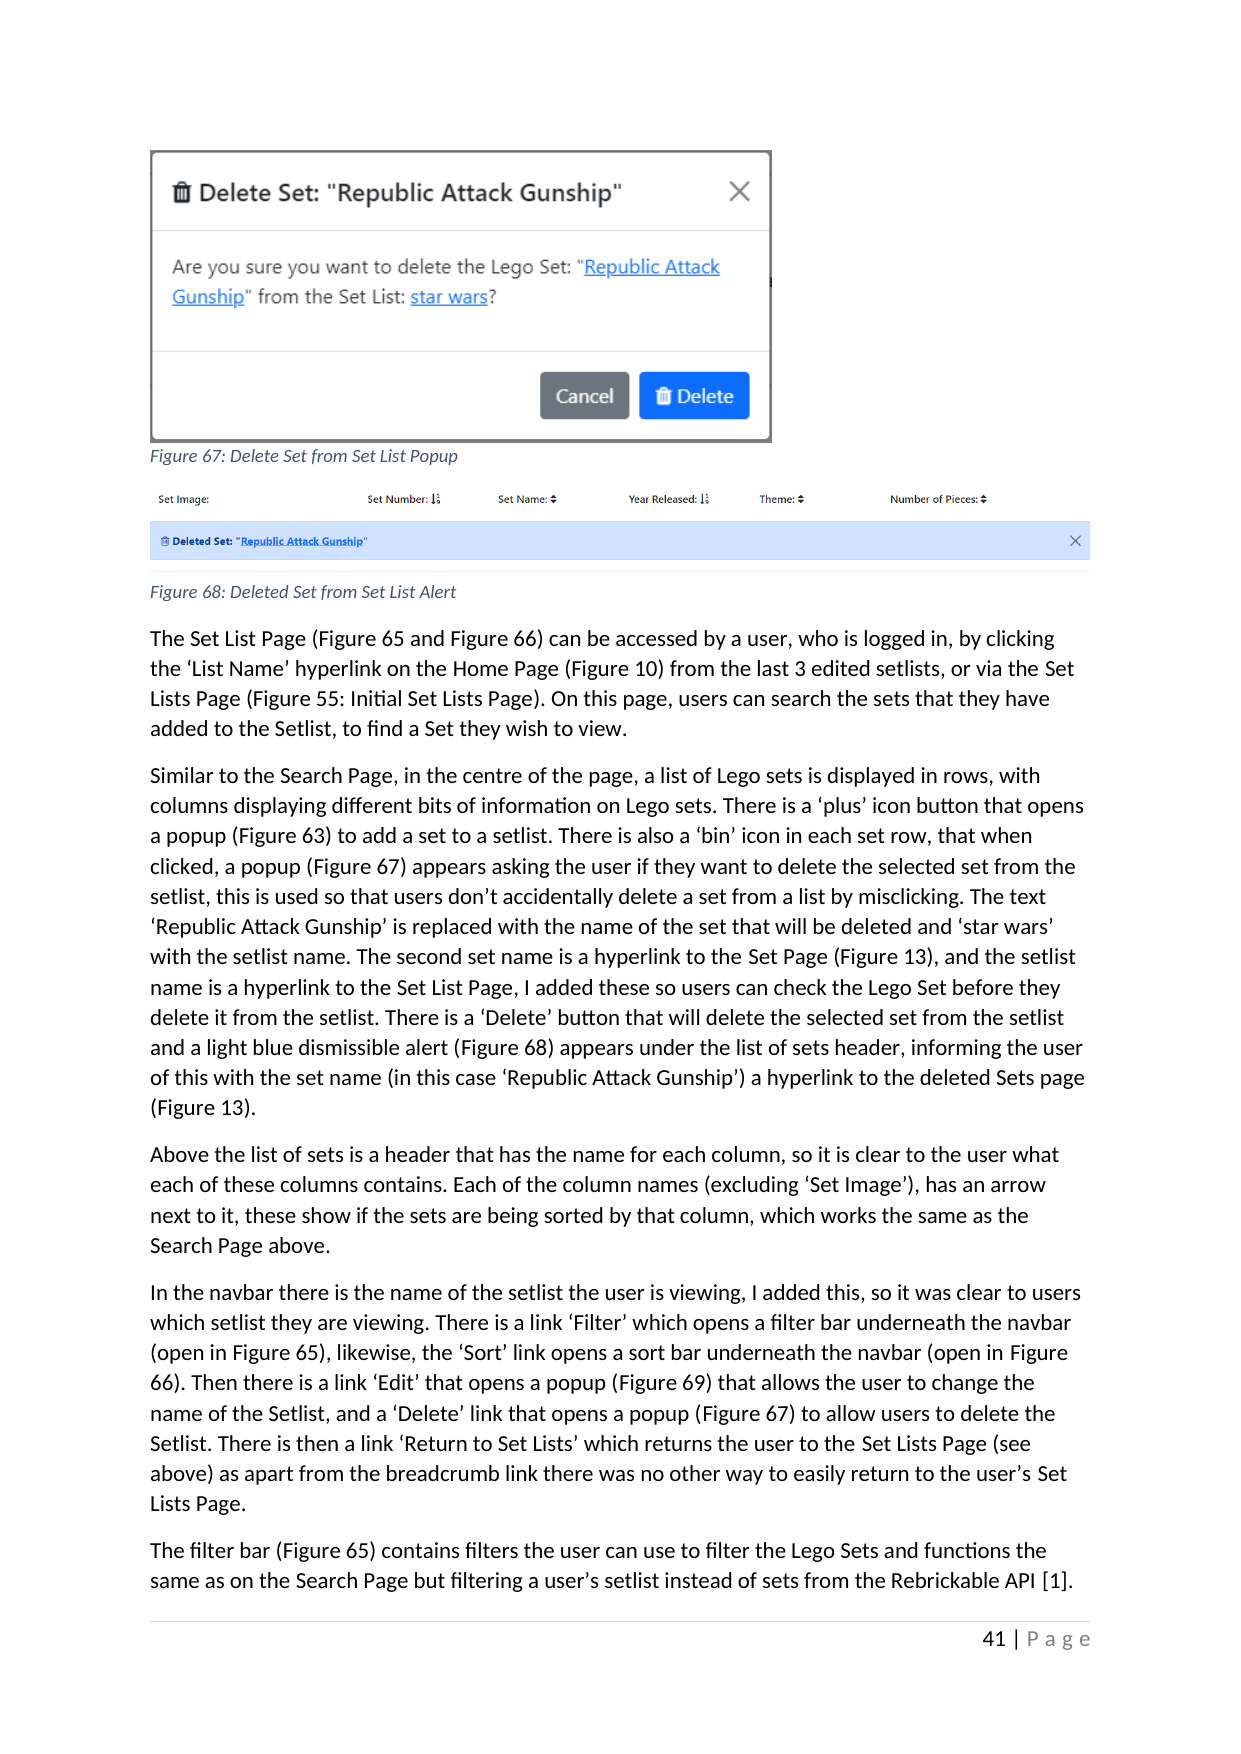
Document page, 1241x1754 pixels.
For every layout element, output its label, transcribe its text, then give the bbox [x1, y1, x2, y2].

picture [150, 488, 1091, 578]
picture [150, 150, 772, 443]
text Above the list of sets is a header that has the name for each column, so it is clear to the user what each of these columns contains. Each of the column names (excluding ‘Set Image’), has an arrow next to it, these show if the sets are being sorted by that column, which works the same as the Search Page above. [150, 1140, 1090, 1259]
text In the navbar there is the name of the setlist the user is viewing, I added this, so it was clear to users which setlist they are viewing. There is a link ‘Filter’ which opens a filter bar underneath the navbar (open in Figure 65), likewise, the ‘Sort’ link opens a sort bar underneath the navbar (open in Figure 66). Then there is a link ‘Edit’ that opens a popup (Figure 69) that allows the user to change the name of the Setlist, and a ‘Delete’ link that opens a popup (Figure 67) to allow users to delete the Setlist. There is then a link ‘Return to Set Lists’ which returns the user to the Set Lists Page (see above) as apart from the breadcrumb link there was no other way to easily return to the user’s Set Lists Page. [150, 1278, 1090, 1517]
text Figure 68: Deleted Set from Set List Alert [150, 580, 1090, 603]
text Similar to the Search Page, in the centre of the page, a list of Lego sets is displayed in rows, with columns displaying different bits of information on Lego sets. There is a ‘plus’ icon button that opens a popup (Figure 63) to add a set to a setlist. There is also a ‘bin’ icon in each set row, that when clicked, a popup (Figure 67) appears asking the user if they want to delete the selected set from the setlist, this is used so that users don’t accidentally delete a set from a list by misclicking. The text ‘Republic Attack Gunship’ is replaced with the name of the set that will be deleted and ‘star wars’ with the setlist name. The second set name is a hyperlink to the Set Page (Figure 13), and the setlist name is a hyperlink to the Set List Page, I added these so users can check the Lego Set before they delete it from the setlist. There is a ‘Delete’ button that will delete the selected set from the setlist and a light blue dismissible alert (Figure 68) appears under the list of sets header, informing the user of this with the set name (in this case ‘Republic Attack Gunship’) a hyperlink to the deleted Sets page (Figure 13). [150, 761, 1090, 1121]
text Figure 67: Delete Set from Set List Popup [150, 444, 1090, 467]
text The Set List Page (Figure 65 and Figure 66) can be accessed by a user, who is logged in, by clicking the ‘List Name’ hyperlink on the Home Page (Figure 10) from the last 3 edited setlists, or via the Set Lists Page (Figure 55: Initial Set Lists Page). On this page, users can search the sets that they have added to the Setlist, to find a Set they wish to view. [150, 624, 1090, 742]
text The filter bar (Figure 65) contains filters the user can use to filter the Lego Sets and functions the same as on the Search Page but filtering a user’s setlist instead of sets from the Rebrickable API [1]. [150, 1536, 1090, 1594]
